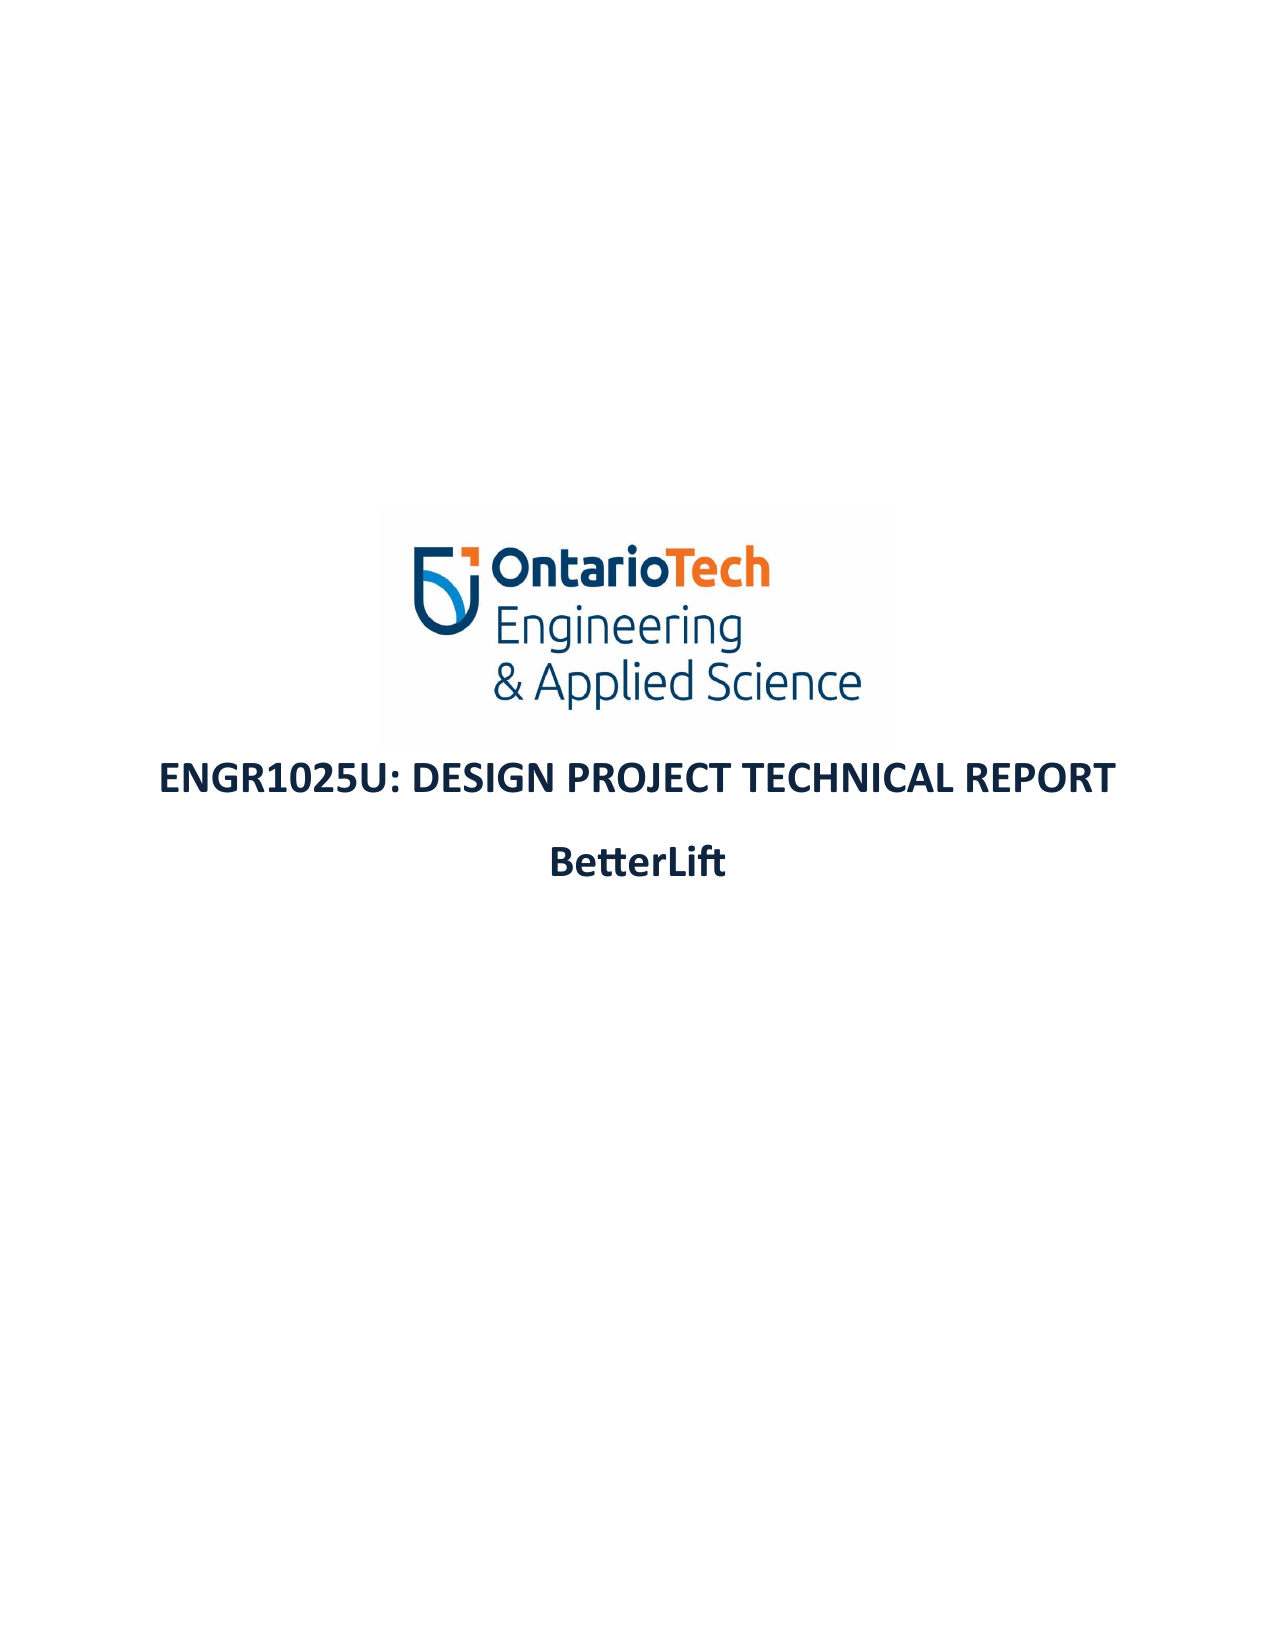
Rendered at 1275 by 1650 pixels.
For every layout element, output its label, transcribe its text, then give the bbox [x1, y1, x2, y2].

text ENGR1025U: DESIGN PROJECT TECHNICAL REPORT [150, 748, 1125, 804]
text BetterLift [150, 832, 1125, 888]
picture [378, 505, 897, 749]
